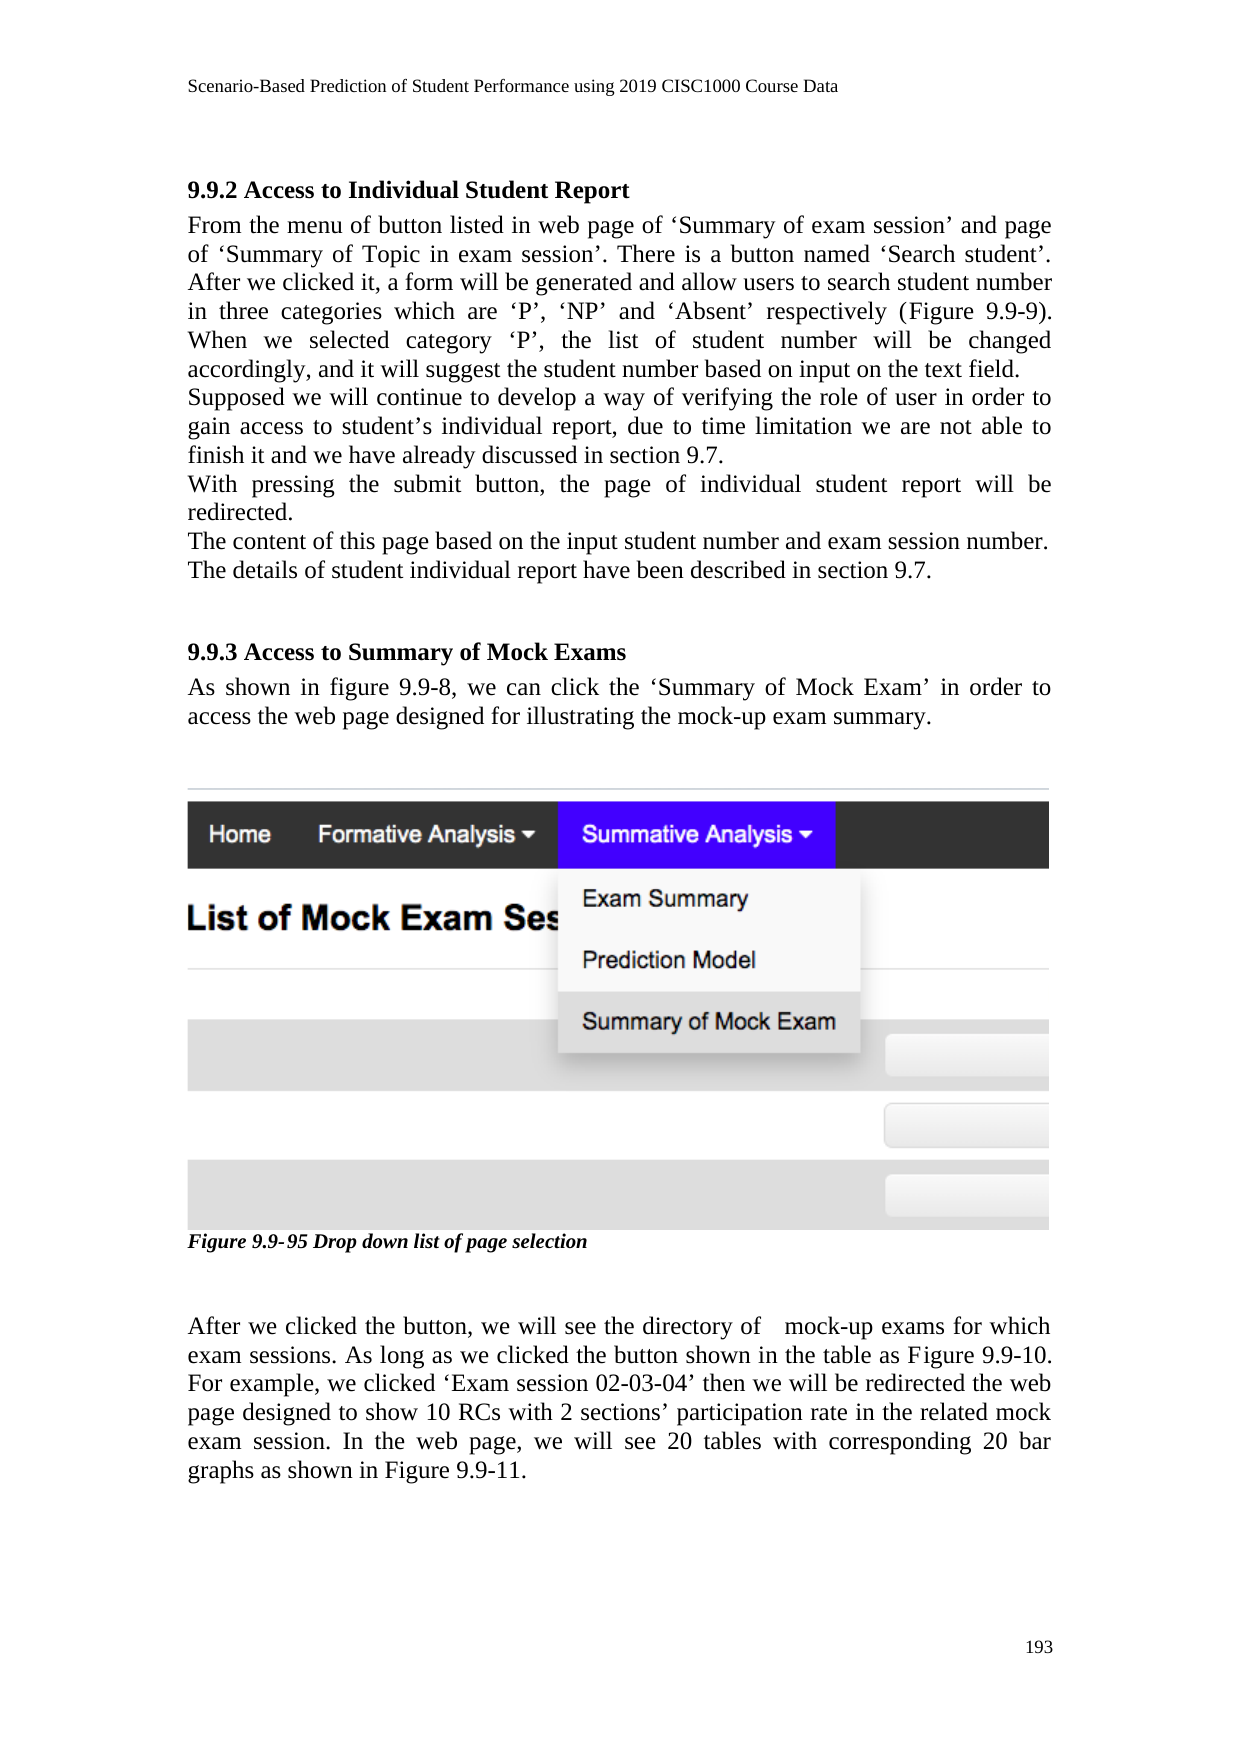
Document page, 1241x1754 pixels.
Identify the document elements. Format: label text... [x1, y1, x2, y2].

text The content of this page based on the input student number and exam session number. [187, 526, 1053, 555]
text The details of student individual report have been described in section 9.7. [187, 555, 1053, 584]
text As shown in figure 9.9-8, we can click the ‘Summary of Mock Exam’ in order to access the web page designed for illustrating the mock-up exam summary. [187, 672, 1053, 730]
text After we clicked the button, we will see the directory of mock-up exams for which exam sessions. As long as we clicked the button shown in the table as Figure 9.9-10. For example, we clicked ‘Exam session 02-03-04’ then we will be redirected the web page designed to show 10 RCs with 2 sections’ participation rate in the related mock exam session. In the web page, we will see 20 tables with corresponding 20 bar graphs as shown in Figure 9.9-11. [187, 1311, 1053, 1483]
subtitle Access to Individual Student Report [187, 175, 1053, 204]
picture [187, 787, 1049, 1230]
subtitle Access to Summary of Mock Exams [187, 637, 1053, 666]
text With pressing the submit button, the page of individual student report will be redirected. [187, 469, 1053, 526]
text From the menu of button listed in web page of ‘Summary of exam session’ and page of ‘Summary of Topic in exam session’. There is a button named ‘Search student’. After we clicked it, a form will be generated and allow users to search student number in three categories which are ‘P’, ‘NP’ and ‘Absent’ respectively (Figure 9.9-9). When we selected category ‘P’, the list of student number will be changed accordingly, and it will suggest the student number based on input on the text field. [187, 210, 1053, 382]
text Supposed we will continue to develop a way of verifying the role of user in order to gain access to student’s individual report, due to time limitation we are not able to finish it and we have already discussed in section 9.7. [187, 382, 1053, 469]
